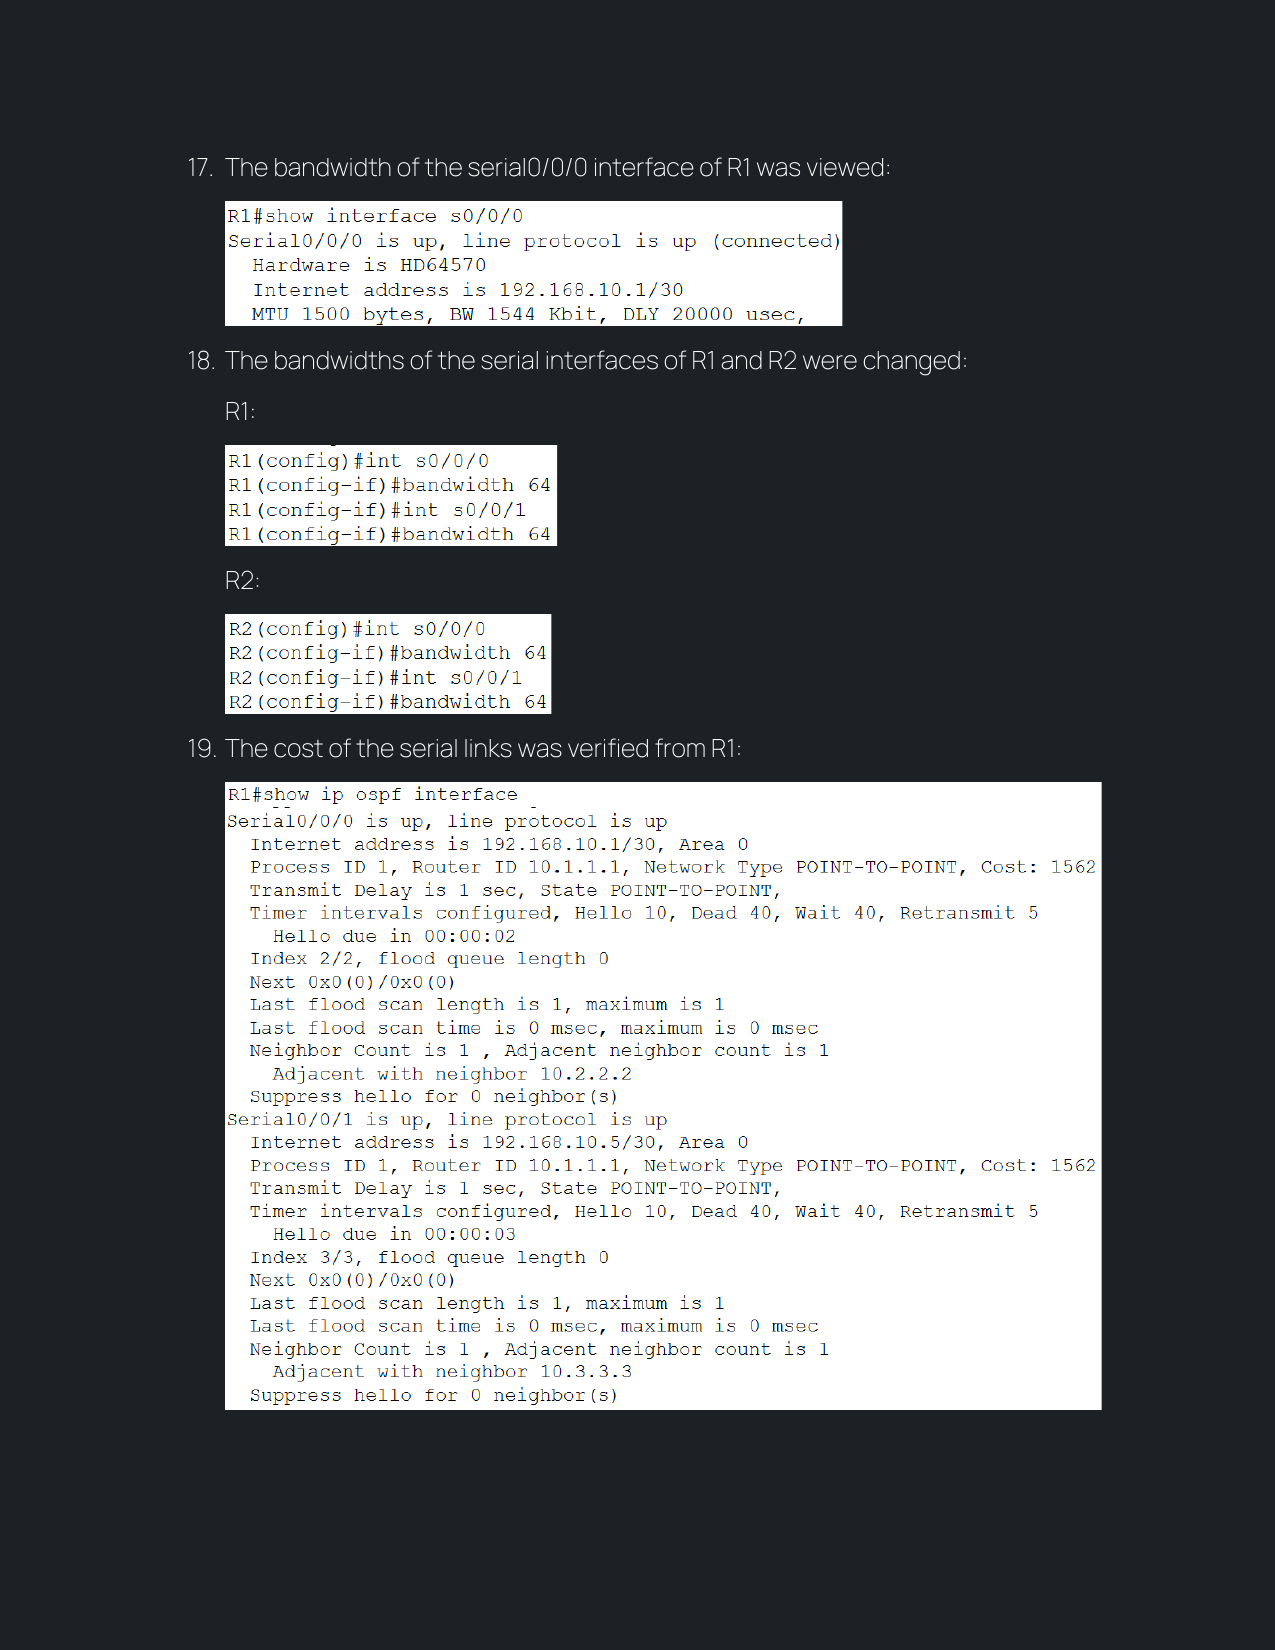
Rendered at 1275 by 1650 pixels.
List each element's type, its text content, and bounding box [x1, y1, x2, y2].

list The bandwidths of the serial interfaces of R1 and R2 were changed: [187, 343, 1125, 377]
list R1: [225, 394, 1125, 428]
picture [225, 445, 558, 546]
list The cost of the serial links was verified from R1: [187, 731, 1125, 765]
list The bandwidth of the serial0/0/0 interface of R1 was viewed: [187, 150, 1125, 184]
picture [225, 201, 843, 326]
picture [225, 782, 1102, 1410]
list R2: [225, 563, 1125, 597]
picture [225, 614, 552, 714]
